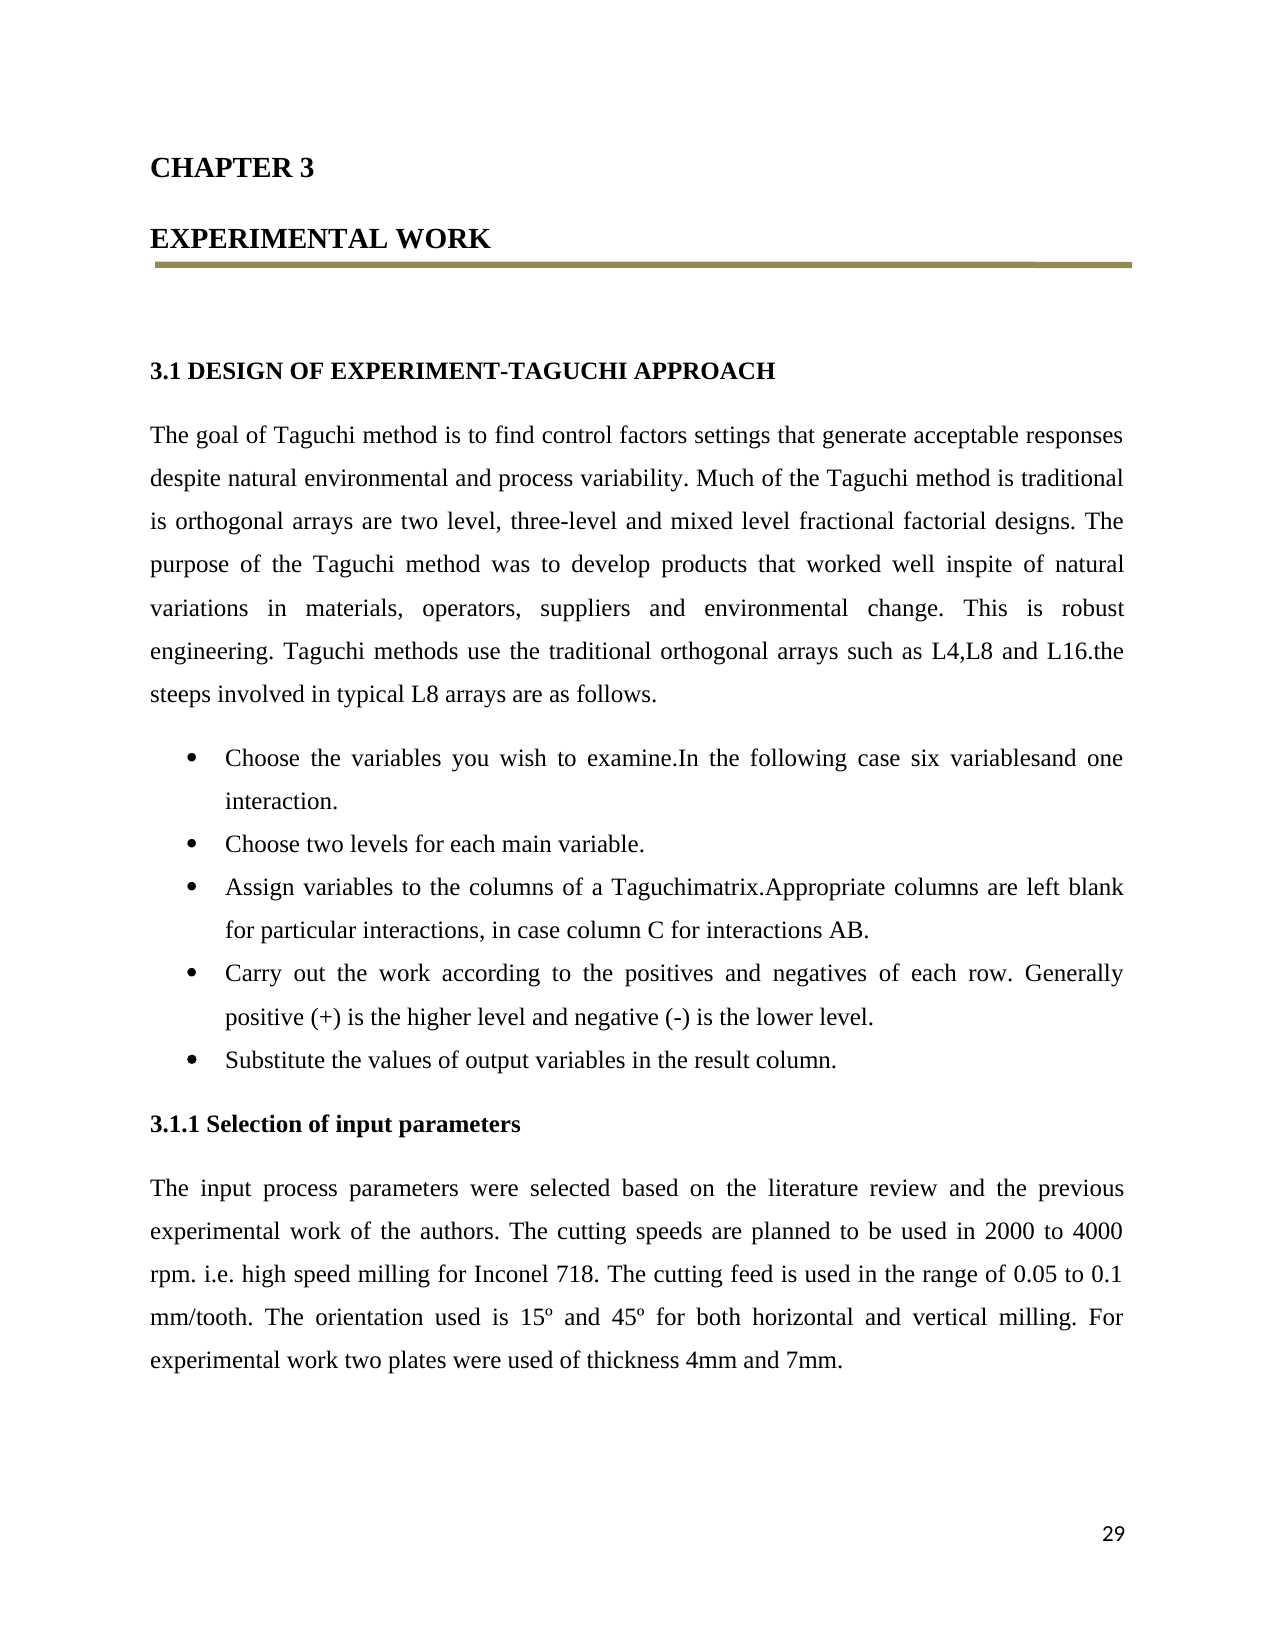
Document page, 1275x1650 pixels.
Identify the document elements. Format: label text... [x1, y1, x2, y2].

list Choose two levels for each main variable. [187, 829, 1125, 858]
text 3.1 DESIGN OF EXPERIMENT-TAGUCHI APPROACH [150, 356, 1125, 385]
text The input process parameters were selected based on the literature review and the previous experimental work of the authors. The cutting speeds are planned to be used in 2000 to 4000 rpm. i.e. high speed milling for Inconel 718. The cutting feed is used in the range of 0.05 to 0.1 mm/tooth. The orientation used is 15º and 45º for both horizontal and vertical milling. For experimental work two plates were used of thickness 4mm and 7mm. [150, 1173, 1125, 1374]
list Choose the variables you wish to examine.In the following case six variablesand one interaction. [187, 743, 1125, 815]
list Assign variables to the columns of a Taguchimatrix.Appropriate columns are left blank for particular interactions, in case column C for interactions AB. [187, 872, 1125, 944]
text The goal of Taguchi method is to find control factors settings that generate acceptable responses despite natural environmental and process variability. Much of the Taguchi method is traditional is orthogonal arrays are two level, three-level and mixed level fractional factorial designs. The purpose of the Taguchi method was to develop products that worked well inspite of natural variations in materials, operators, suppliers and environmental change. This is robust engineering. Taguchi methods use the traditional orthogonal arrays such as L4,L8 and L16.the steeps involved in typical L8 arrays are as follows. [150, 420, 1125, 708]
text EXPERIMENTAL WORK [150, 221, 1125, 255]
text CHAPTER 3 [150, 150, 1125, 183]
text 3.1.1 Selection of input parameters [150, 1109, 1125, 1137]
list Carry out the work according to the positives and negatives of each row. Generally positive (+) is the higher level and negative (-) is the lower level. [187, 958, 1125, 1030]
list Substitute the values of output variables in the result column. [187, 1045, 1125, 1073]
